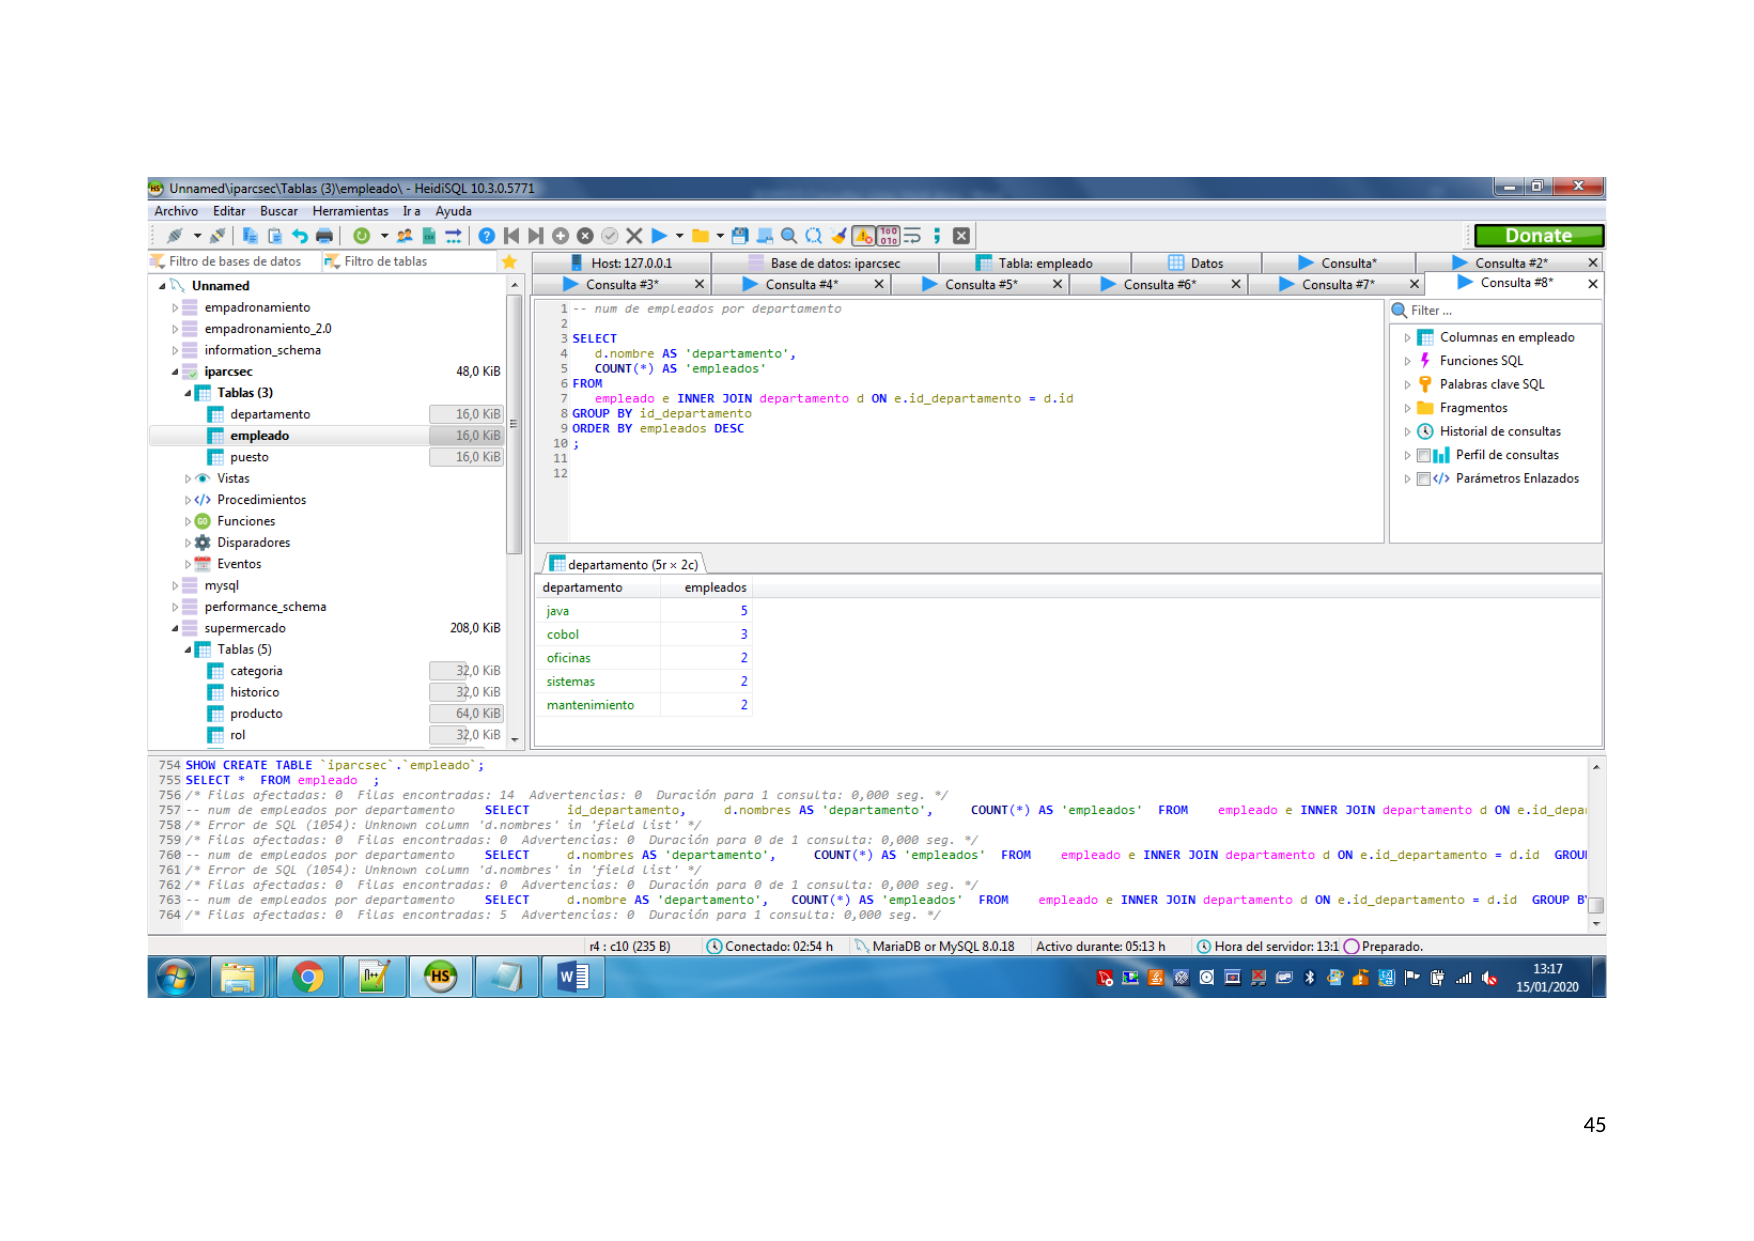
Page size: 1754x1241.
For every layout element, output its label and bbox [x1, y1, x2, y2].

picture [147, 177, 1607, 998]
